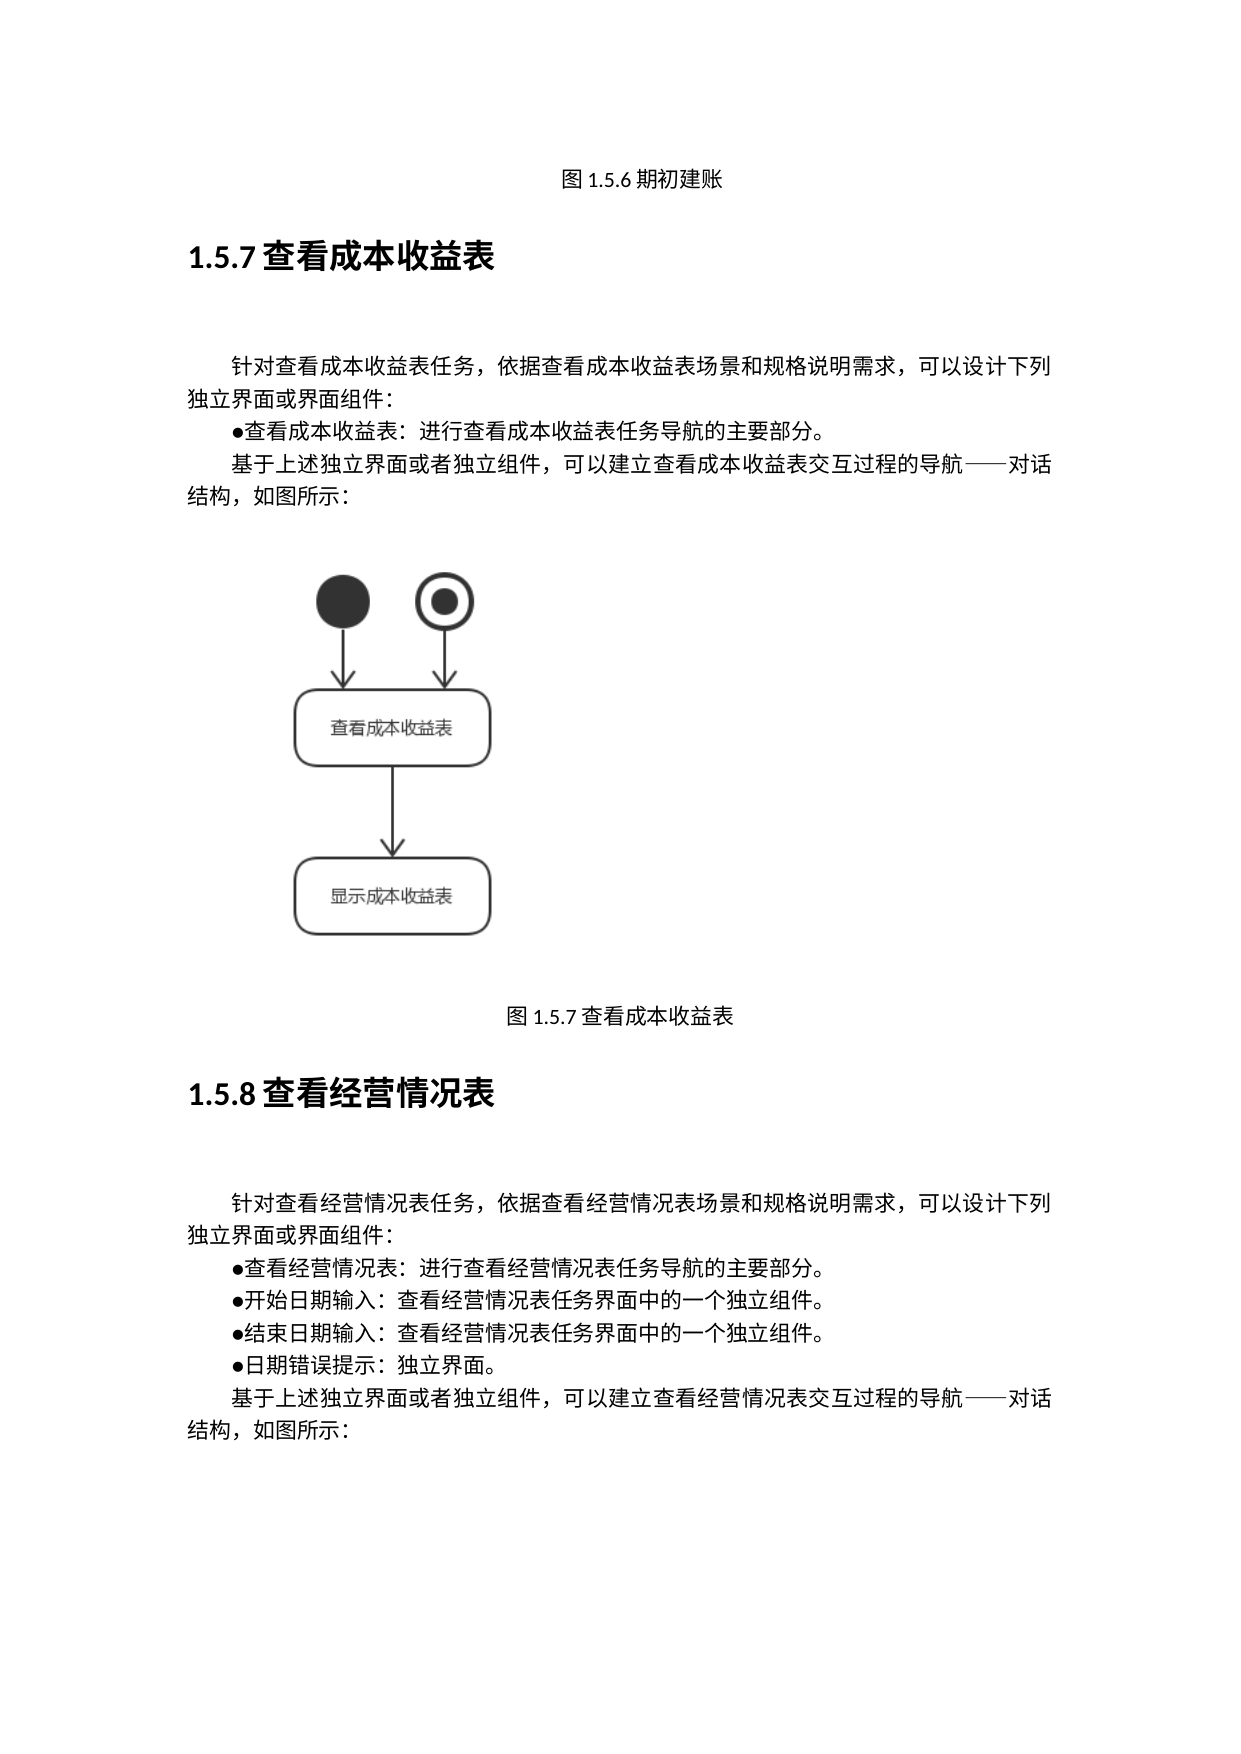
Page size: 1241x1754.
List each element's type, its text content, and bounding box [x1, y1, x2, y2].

text ●结束日期输入：查看经营情况表任务界面中的一个独立组件。 [187, 1316, 1053, 1348]
text 基于上述独立界面或者独立组件，可以建立查看经营情况表交互过程的导航——对话结构，如图所示： [187, 1381, 1053, 1446]
text 针对查看经营情况表任务，依据查看经营情况表场景和规格说明需求，可以设计下列独立界面或界面组件： [187, 1186, 1053, 1251]
text ●查看经营情况表：进行查看经营情况表任务导航的主要部分。 [187, 1251, 1053, 1283]
text 基于上述独立界面或者独立组件，可以建立查看成本收益表交互过程的导航——对话结构，如图所示： [187, 446, 1053, 511]
text 图1.5.6期初建账 [187, 162, 1053, 194]
picture [231, 511, 533, 977]
text ●开始日期输入：查看经营情况表任务界面中的一个独立组件。 [187, 1283, 1053, 1316]
text 针对查看成本收益表任务，依据查看成本收益表场景和规格说明需求，可以设计下列独立界面或界面组件： [187, 349, 1053, 414]
text ●日期错误提示：独立界面。 [187, 1348, 1053, 1381]
subtitle 1.5.7查看成本收益表 [187, 222, 1053, 287]
text 图1.5.7查看成本收益表 [187, 999, 1053, 1031]
subtitle 1.5.8查看经营情况表 [187, 1058, 1053, 1123]
text ●查看成本收益表：进行查看成本收益表任务导航的主要部分。 [187, 414, 1053, 446]
